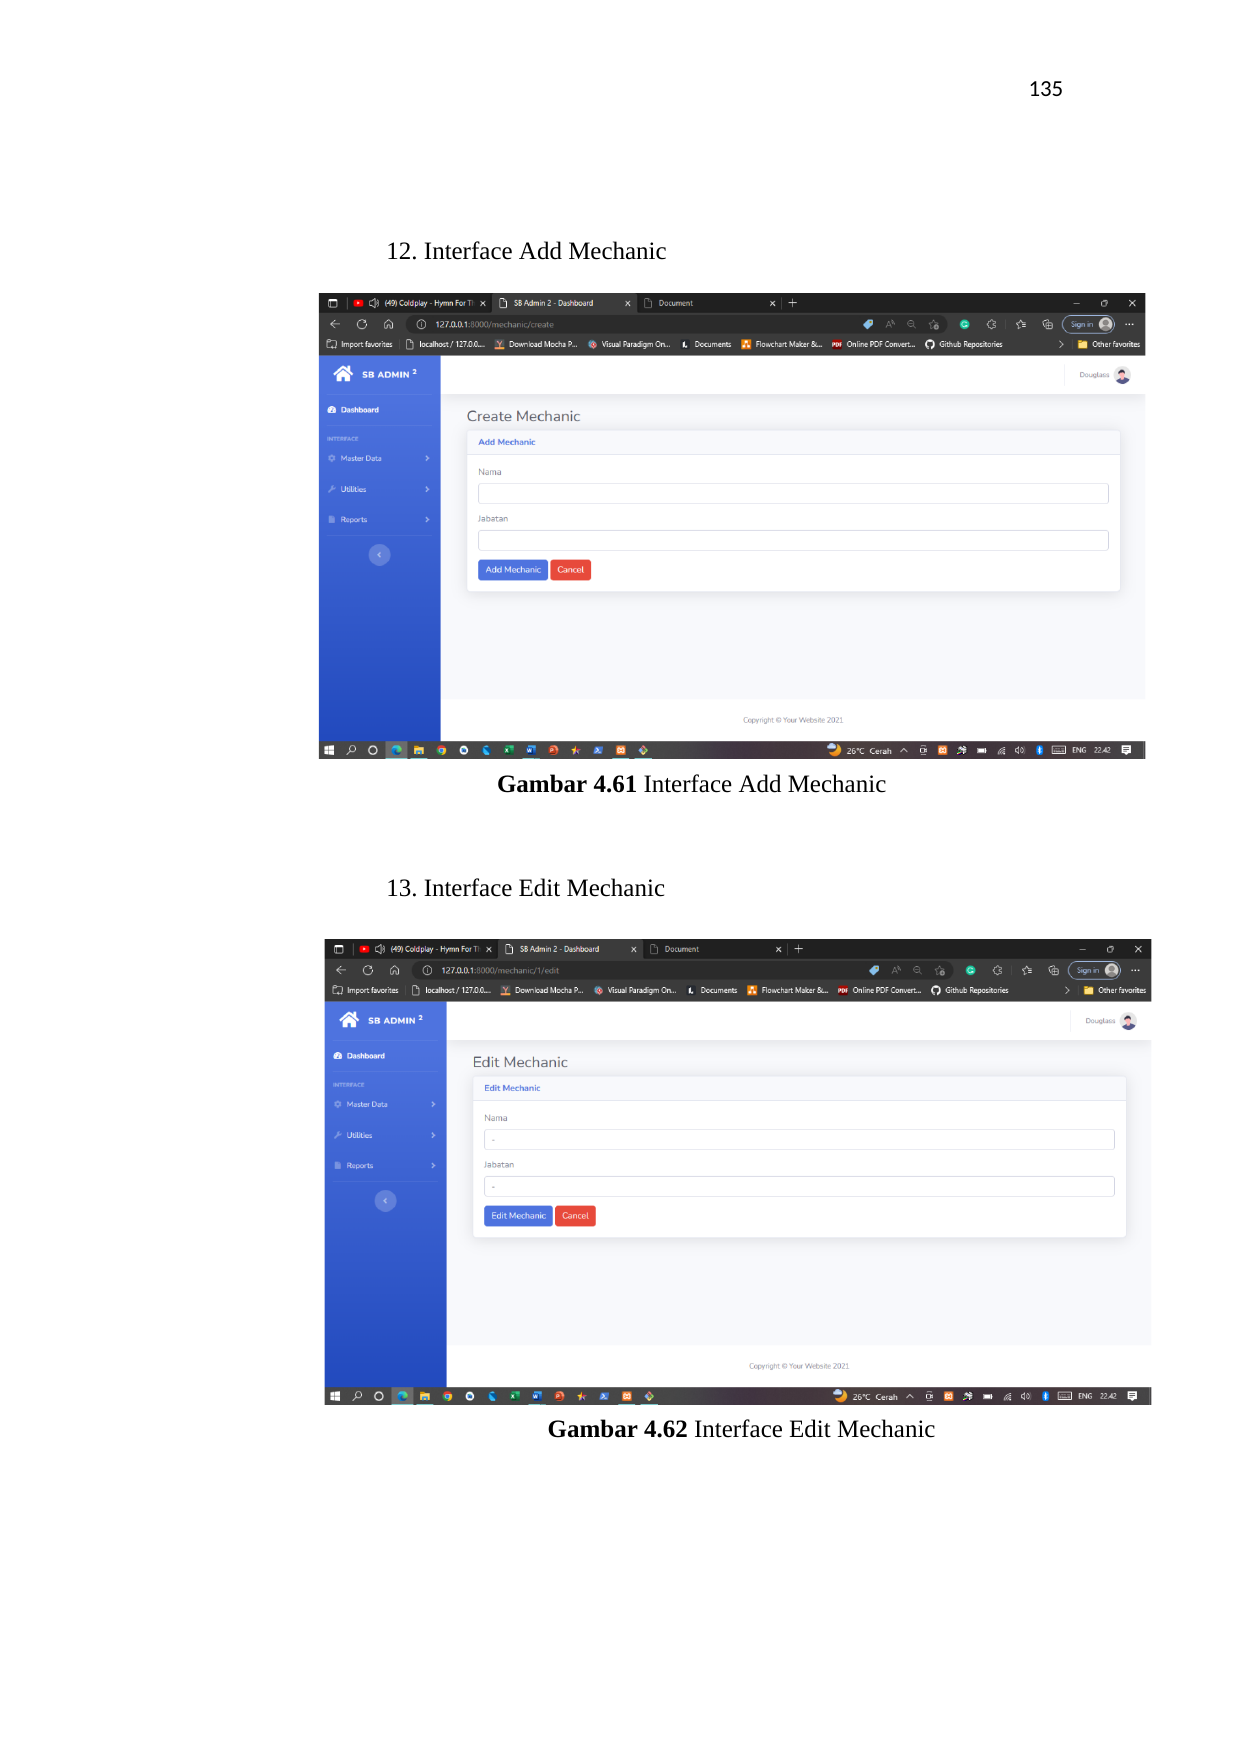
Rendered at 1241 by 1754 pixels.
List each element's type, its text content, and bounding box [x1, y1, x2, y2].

list Interface Edit Mechanic [386, 873, 1063, 902]
picture [318, 293, 1146, 759]
picture [324, 939, 1152, 1405]
list Interface Add Mechanic [386, 236, 1063, 265]
